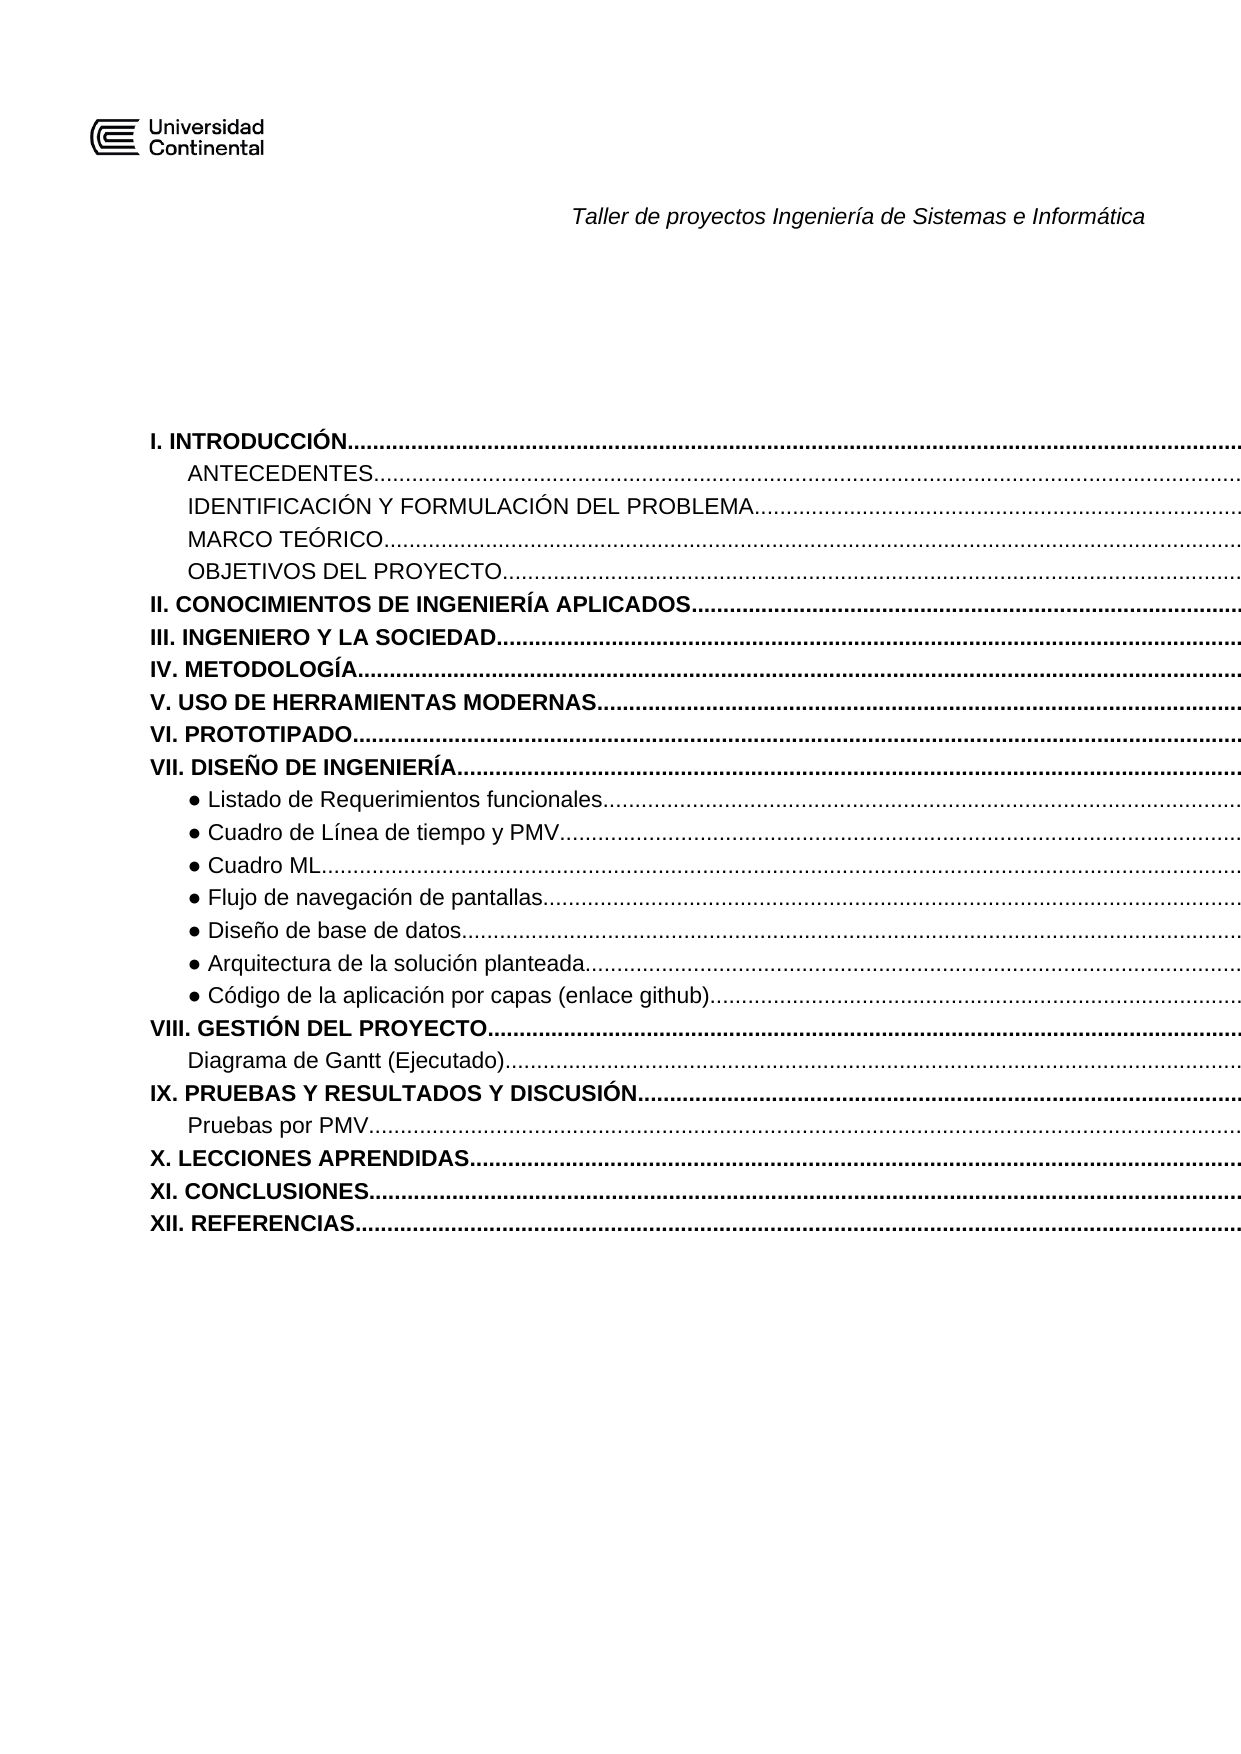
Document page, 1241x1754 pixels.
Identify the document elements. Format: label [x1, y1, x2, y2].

picture [76, 75, 279, 200]
